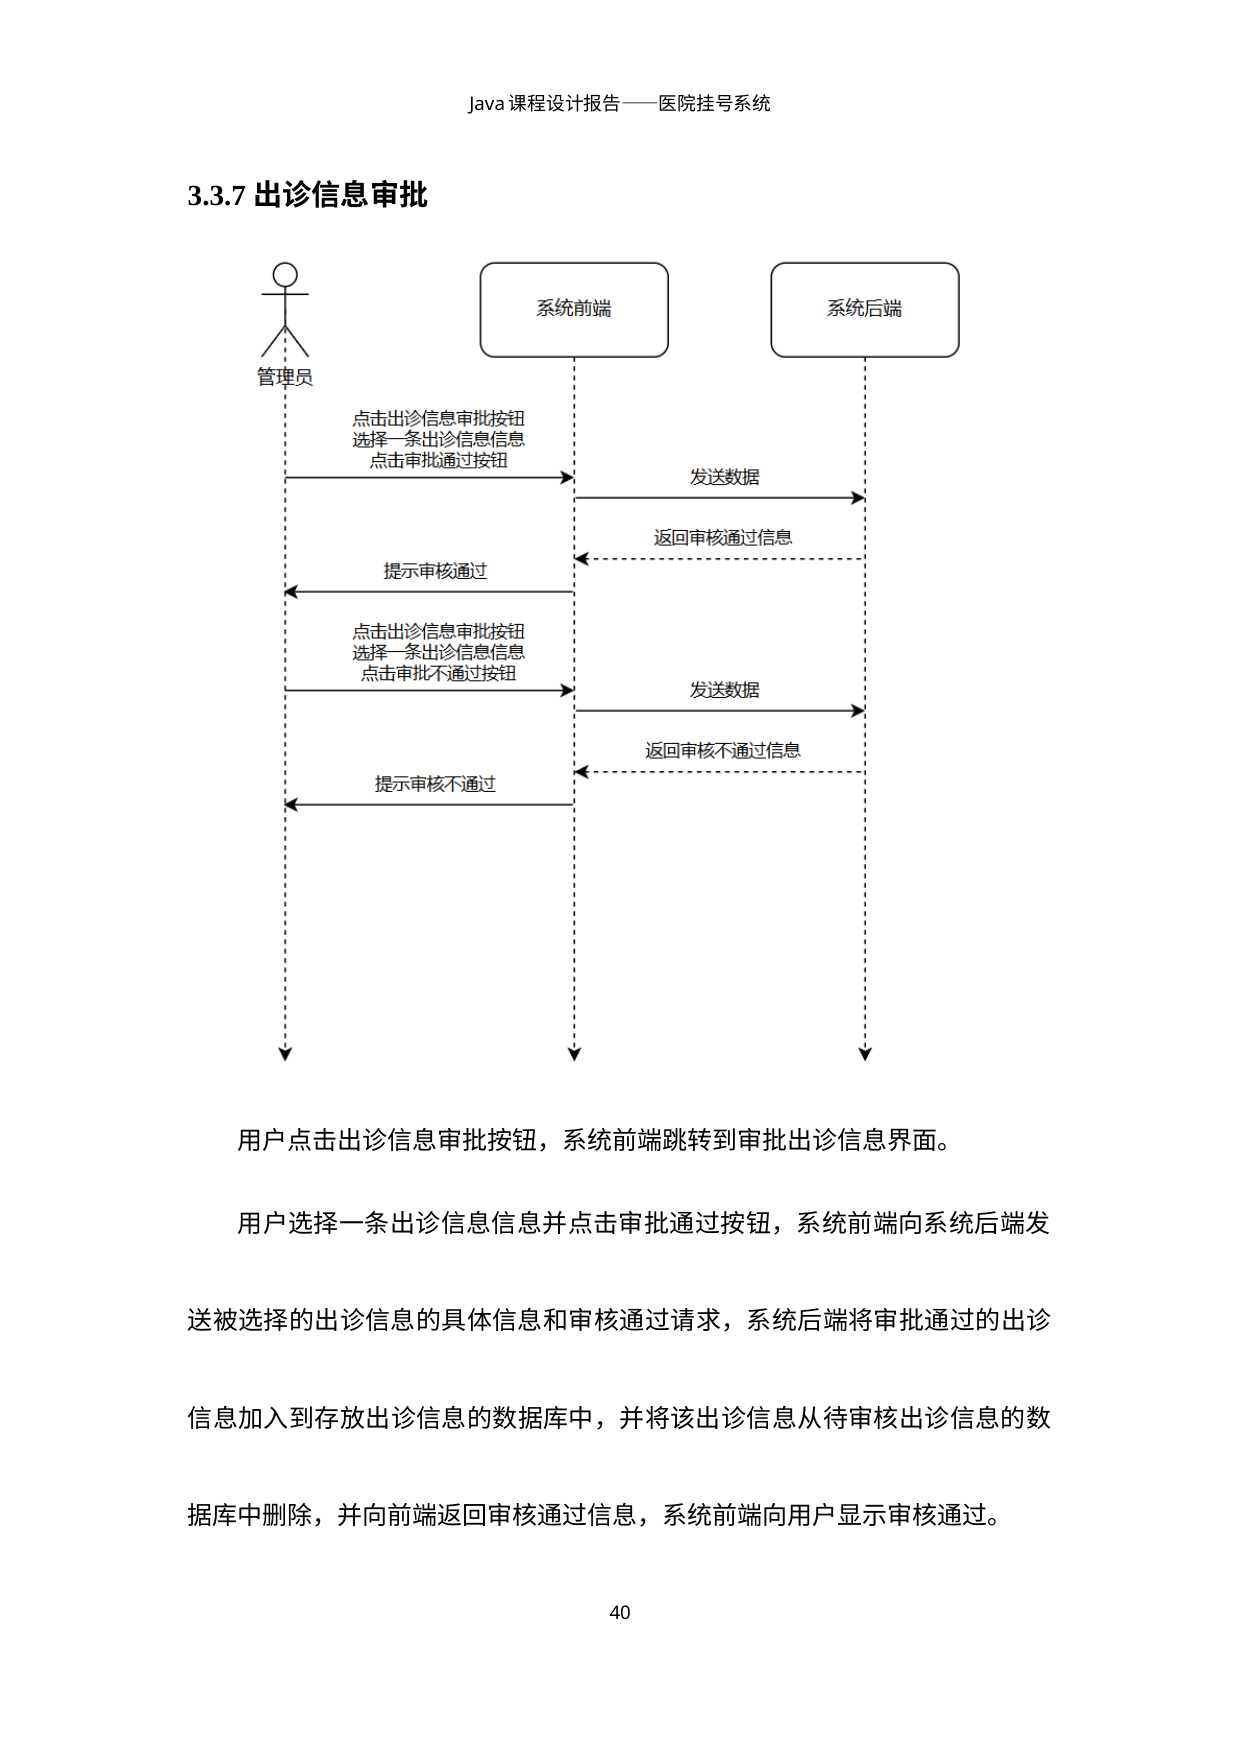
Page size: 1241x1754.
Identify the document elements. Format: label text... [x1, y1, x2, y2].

text 3.3.7 出诊信息审批 [187, 160, 1053, 225]
picture [225, 246, 1015, 1078]
text 用户选择一条出诊信息信息并点击审批通过按钮，系统前端向系统后端发送被选择的出诊信息的具体信息和审核通过请求，系统后端将审批通过的出诊信息加入到存放出诊信息的数据库中，并将该出诊信息从待审核出诊信息的数据库中删除，并向前端返回审核通过信息，系统前端向用户显示审核通过。 [187, 1189, 1053, 1546]
text 用户点击出诊信息审批按钮，系统前端跳转到审批出诊信息界面。 [187, 1106, 1053, 1171]
